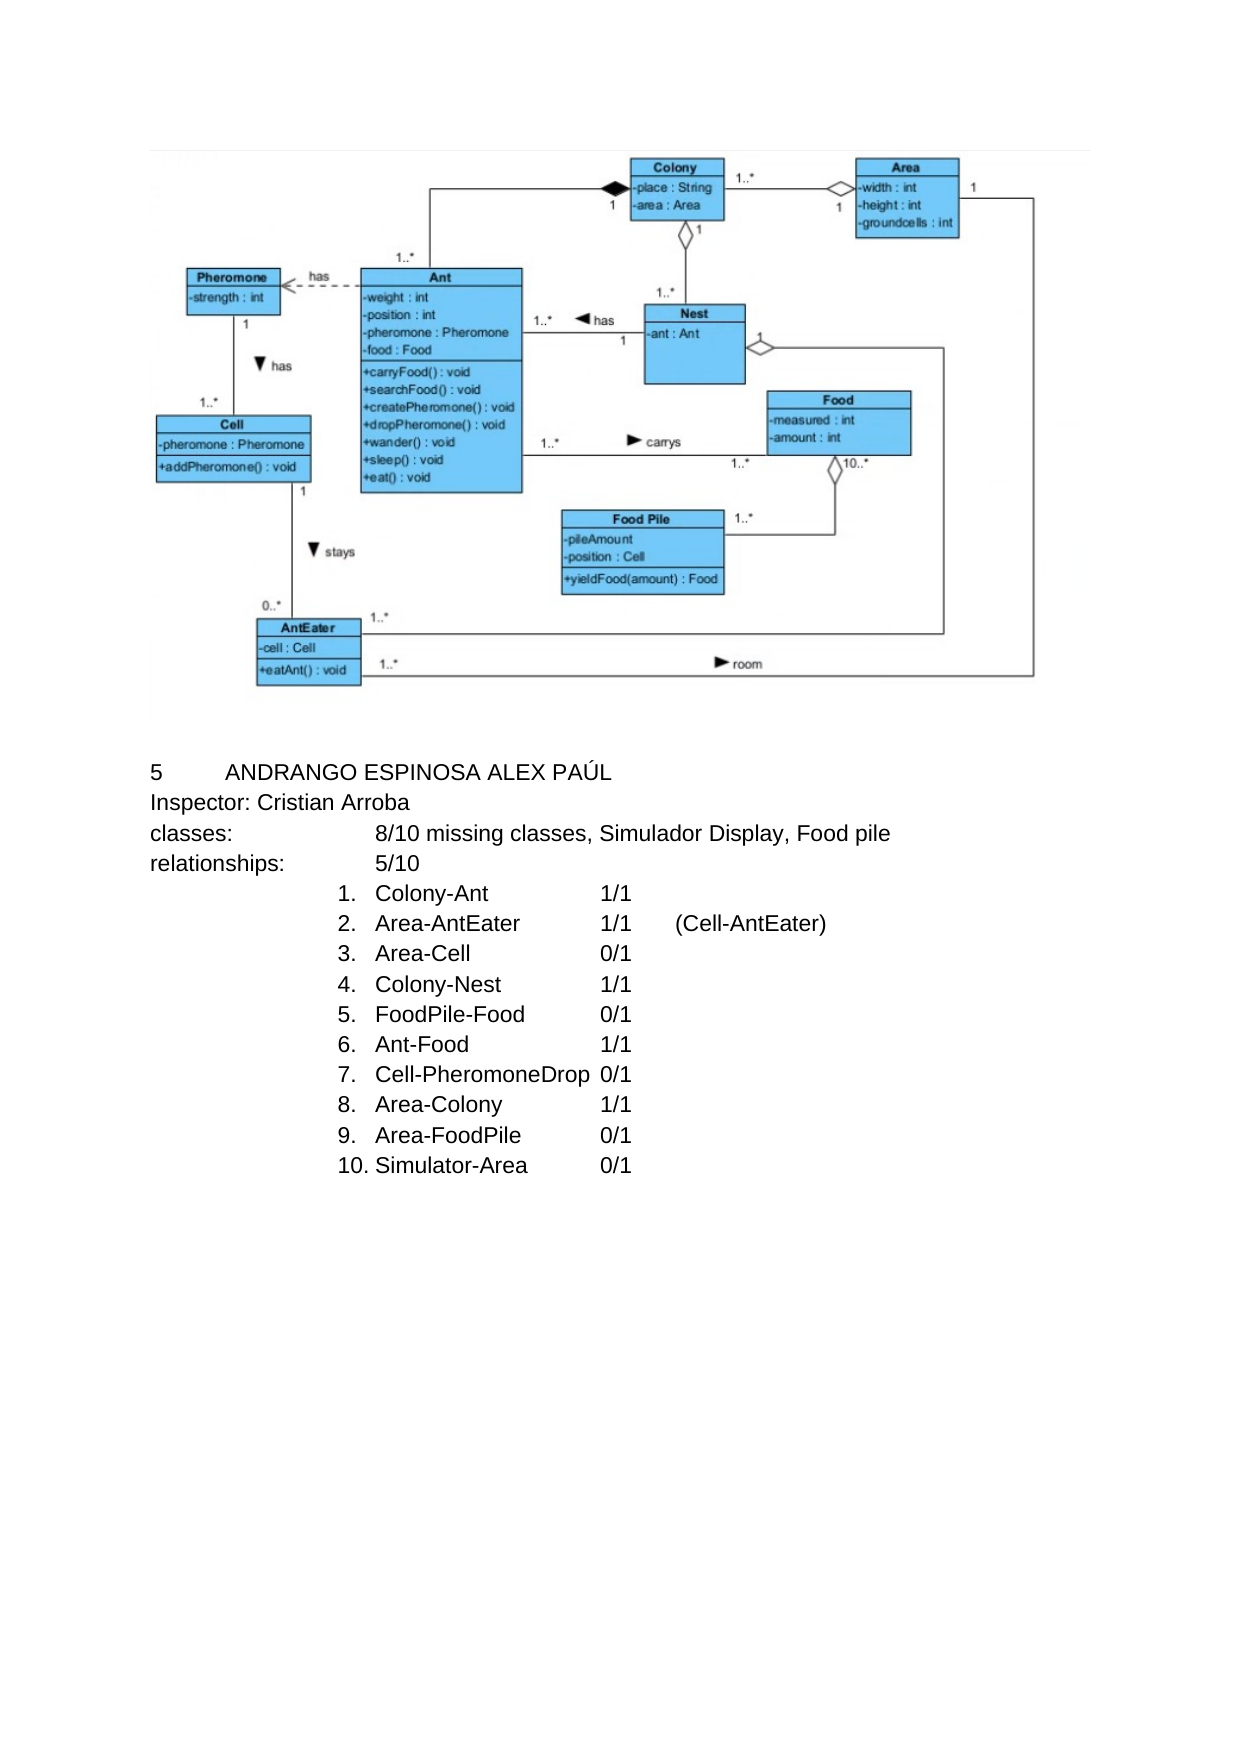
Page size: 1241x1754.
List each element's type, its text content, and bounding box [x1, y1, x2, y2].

list Simulator-Area 0/1 [337, 1152, 1090, 1178]
list FoodPile-Food 0/1 [337, 1001, 1090, 1027]
list Area-AntEater 1/1 (Cell-AntEater) [337, 910, 1090, 936]
list Area-Cell 0/1 [337, 940, 1090, 967]
text relationships: 5/10 [150, 850, 1090, 876]
text 5 ANDRANGO ESPINOSA ALEX PAÚL [150, 759, 1090, 785]
list Colony-Ant 1/1 [337, 880, 1090, 906]
list Colony-Nest 1/1 [337, 971, 1090, 997]
list Ant-Food 1/1 [337, 1031, 1090, 1057]
list Area-Colony 1/1 [337, 1091, 1090, 1118]
list Cell-PheromoneDrop 0/1 [337, 1061, 1090, 1087]
picture [150, 150, 1091, 725]
text classes: 8/10 missing classes, Simulador Display, Food pile [150, 819, 1090, 846]
text Inspector: Cristian Arroba [150, 789, 1090, 816]
list Area-FoodPile 0/1 [337, 1122, 1090, 1148]
